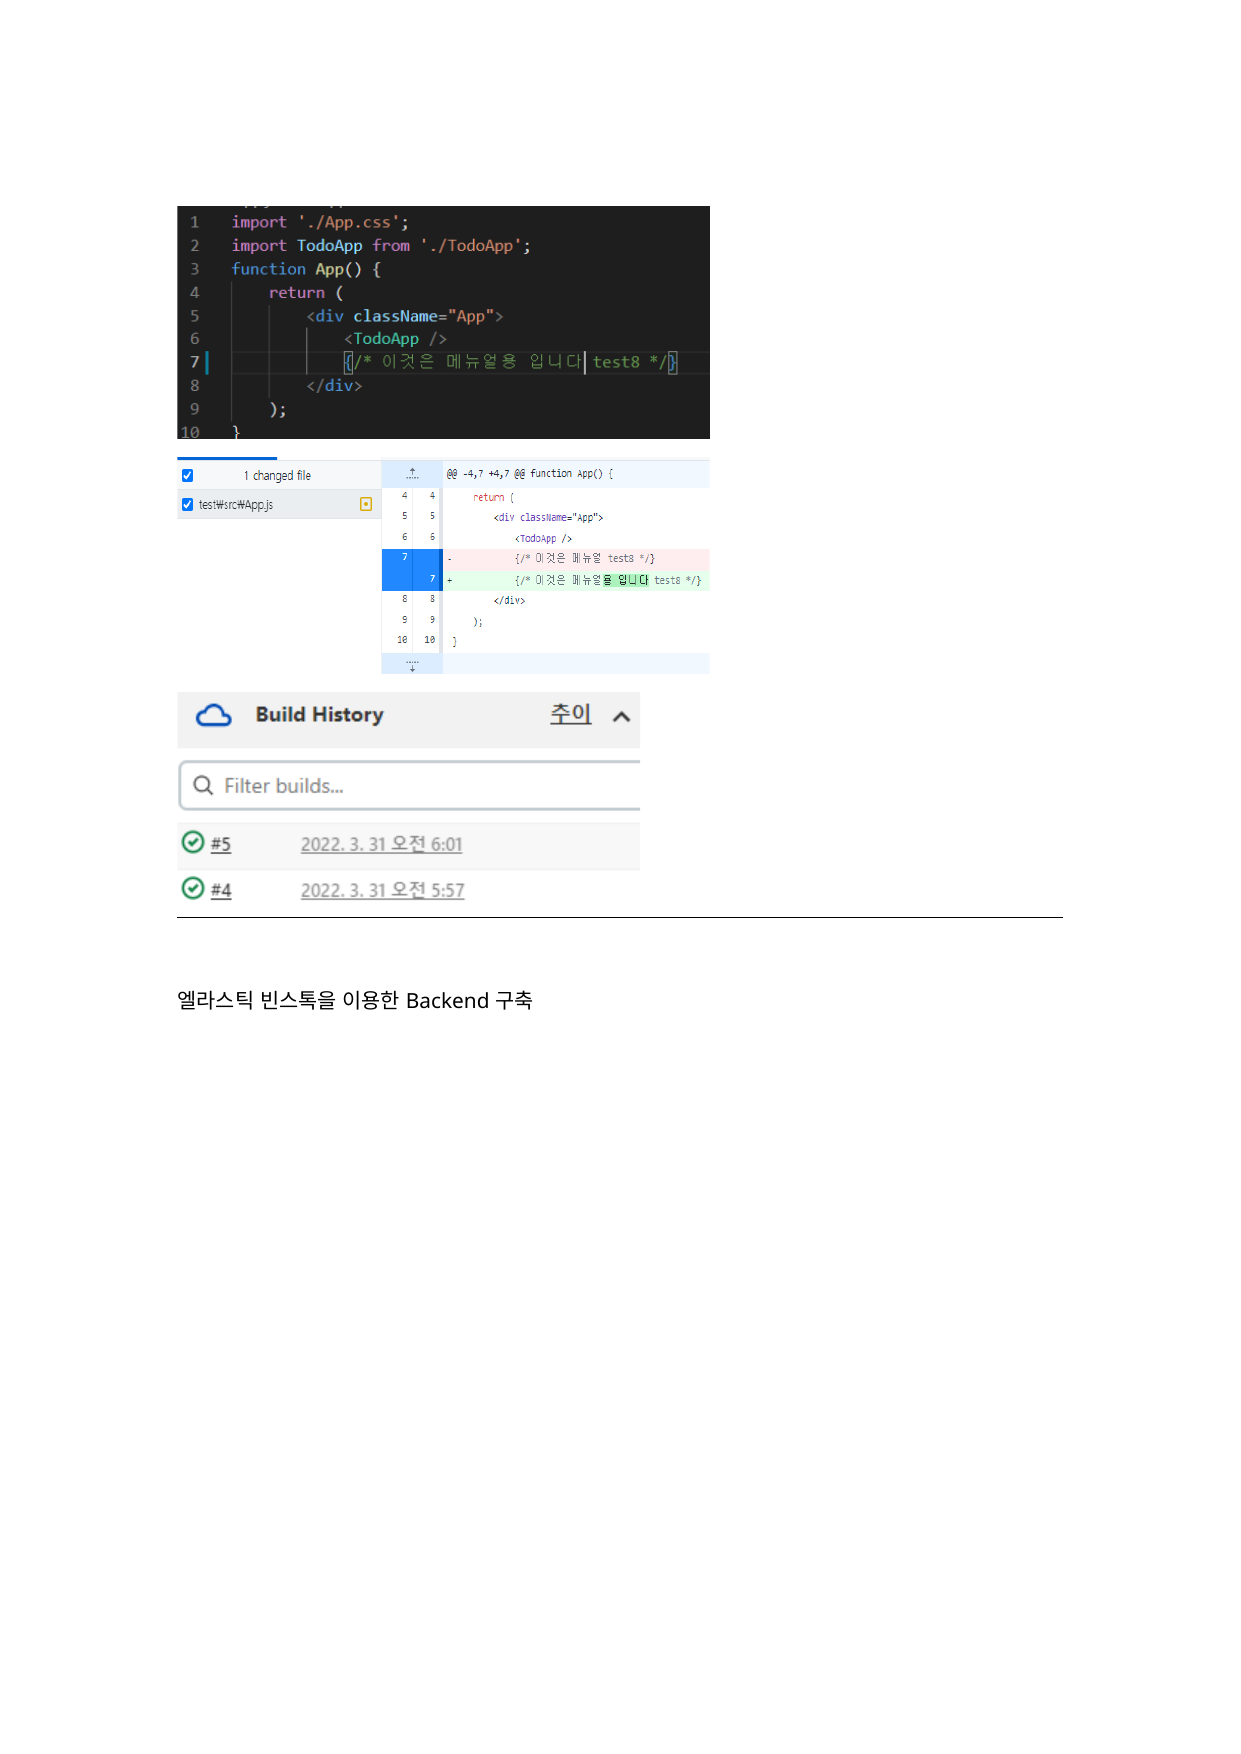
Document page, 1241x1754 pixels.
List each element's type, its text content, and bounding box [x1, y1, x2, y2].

picture [177, 206, 710, 439]
picture [177, 692, 641, 915]
text 엘라스틱 빈스톡을 이용한 Backend 구축 [177, 985, 1063, 1015]
picture [177, 457, 710, 674]
